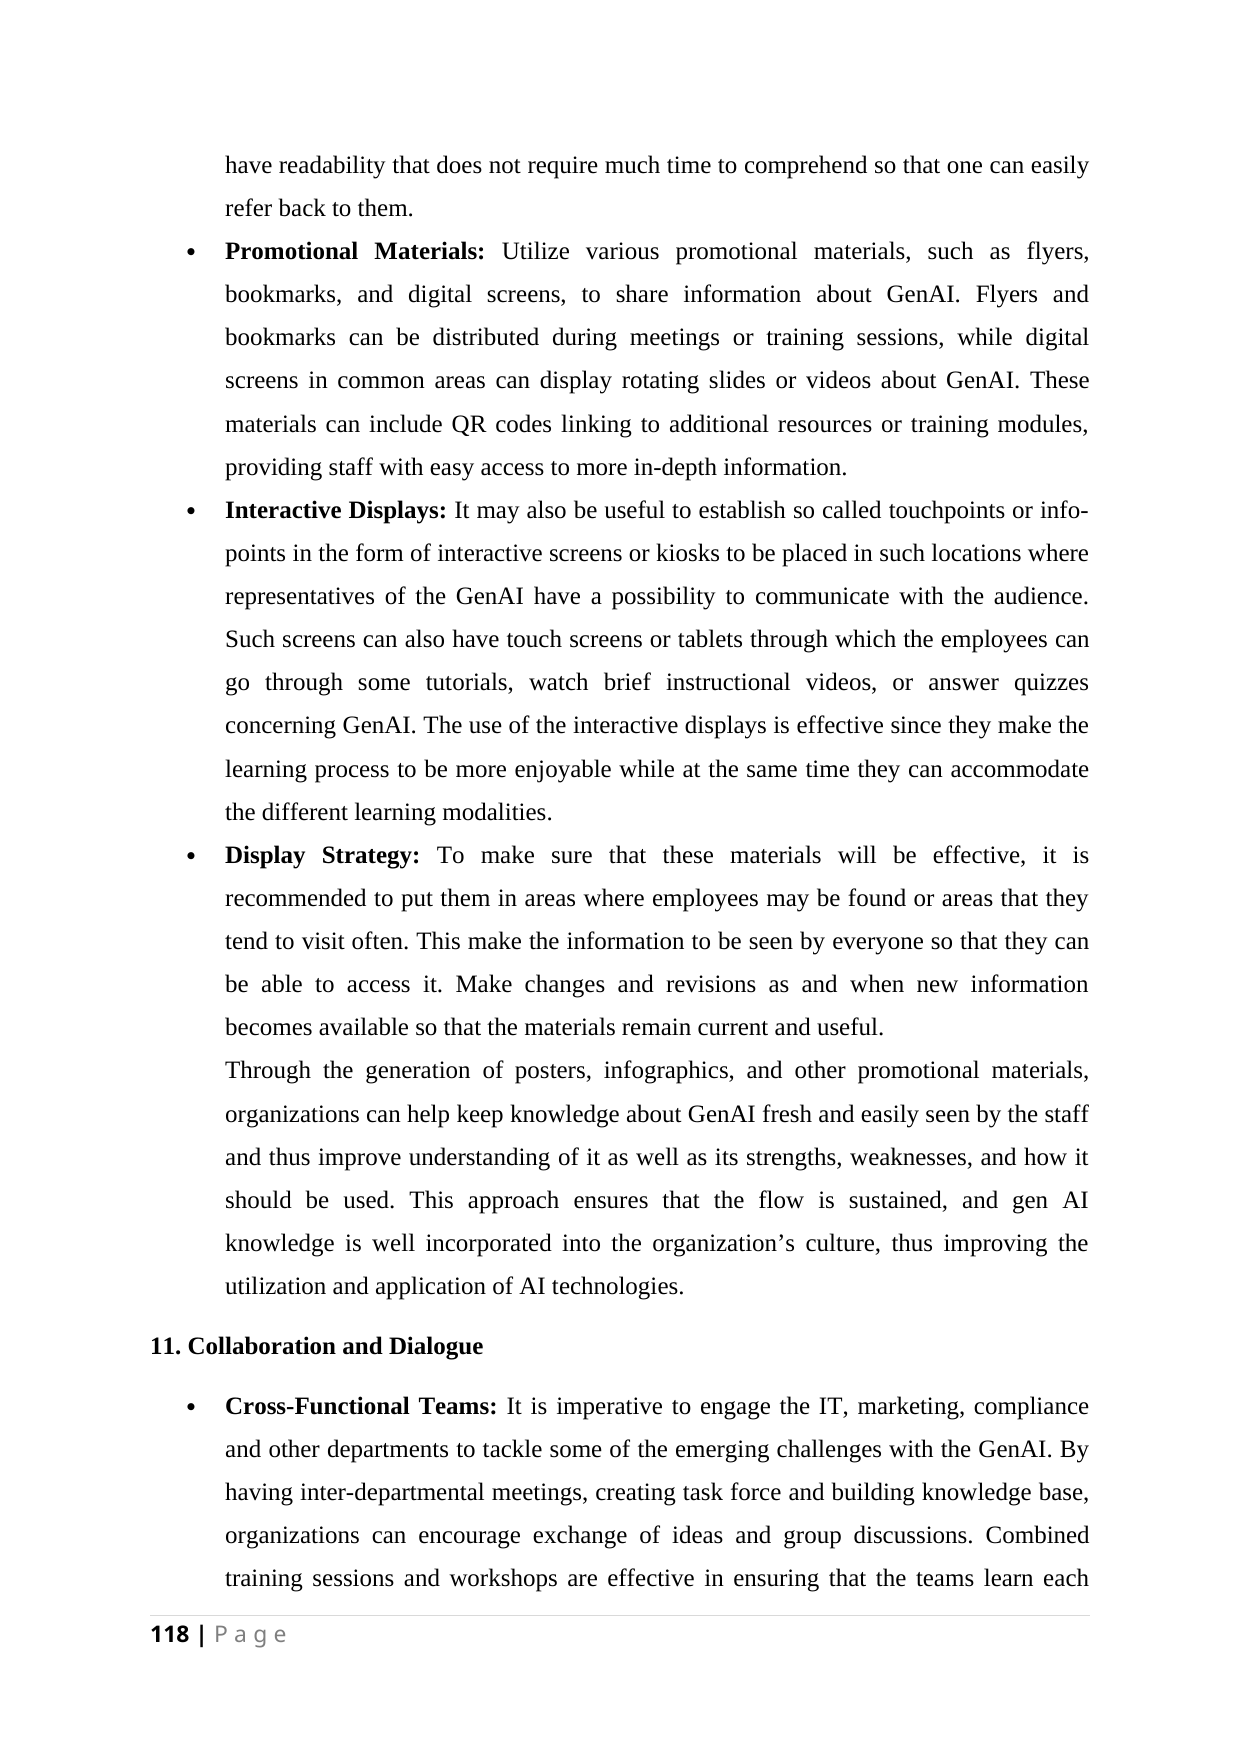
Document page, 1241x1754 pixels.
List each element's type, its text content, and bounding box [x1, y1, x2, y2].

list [187, 150, 1090, 222]
list Promotional Materials: Utilize various promotional materials, such as flyers, bookmarks, and digital screens, to share information about GenAI. Flyers and bookmarks can be distributed during meetings or training sessions, while digital screens in common areas can display rotating slides or videos about GenAI. These materials can include QR codes linking to additional resources or training modules, providing staff with easy access to more in-depth information. [187, 236, 1090, 481]
text 11. Collaboration and Dialogue [150, 1331, 1090, 1360]
list Interactive Displays: It may also be useful to establish so called touchpoints or info-points in the form of interactive screens or kiosks to be placed in such locations where representatives of the GenAI have a possibility to communicate with the audience. Such screens can also have touch screens or tablets through which the employees can go through some tutorials, watch brief instructional videos, or answer quizzes concerning GenAI. The use of the interactive displays is effective since they make the learning process to be more enjoyable while at the same time they can accommodate the different learning modalities. [187, 495, 1090, 826]
list Display Strategy: To make sure that these materials will be effective, it is recommended to put them in areas where employees may be found or areas that they tend to visit often. This make the information to be seen by everyone so that they can be able to access it. Make changes and revisions as and when new information becomes available so that the materials remain current and useful. [187, 840, 1090, 1041]
list Through the generation of posters, infographics, and other promotional materials, organizations can help keep knowledge about GenAI fresh and easily seen by the staff and thus improve understanding of it as well as its strengths, weaknesses, and how it should be used. This approach ensures that the flow is sustained, and gen AI knowledge is well incorporated into the organization’s culture, thus improving the utilization and application of AI technologies. [225, 1056, 1090, 1300]
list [187, 1391, 1090, 1592]
